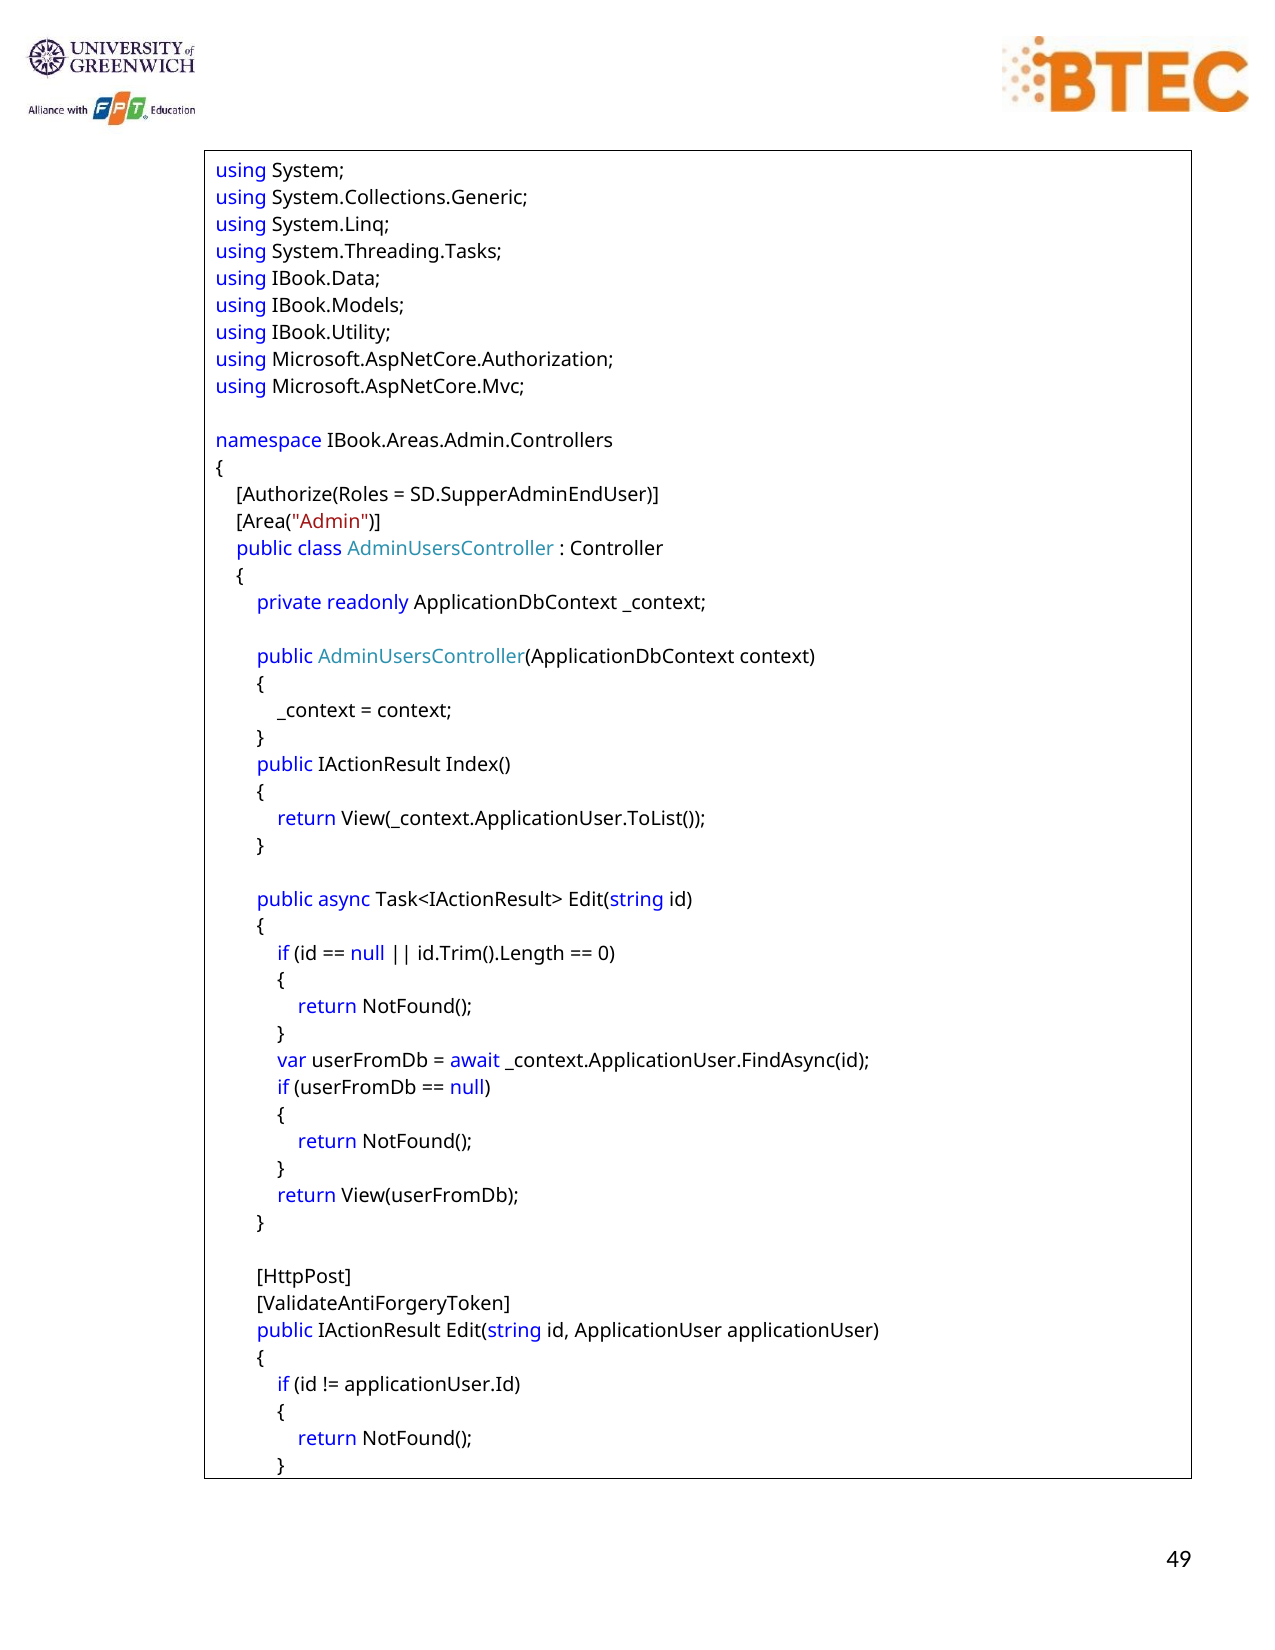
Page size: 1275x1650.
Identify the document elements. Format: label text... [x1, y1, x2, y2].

picture [14, 25, 207, 136]
picture [1001, 36, 1249, 112]
